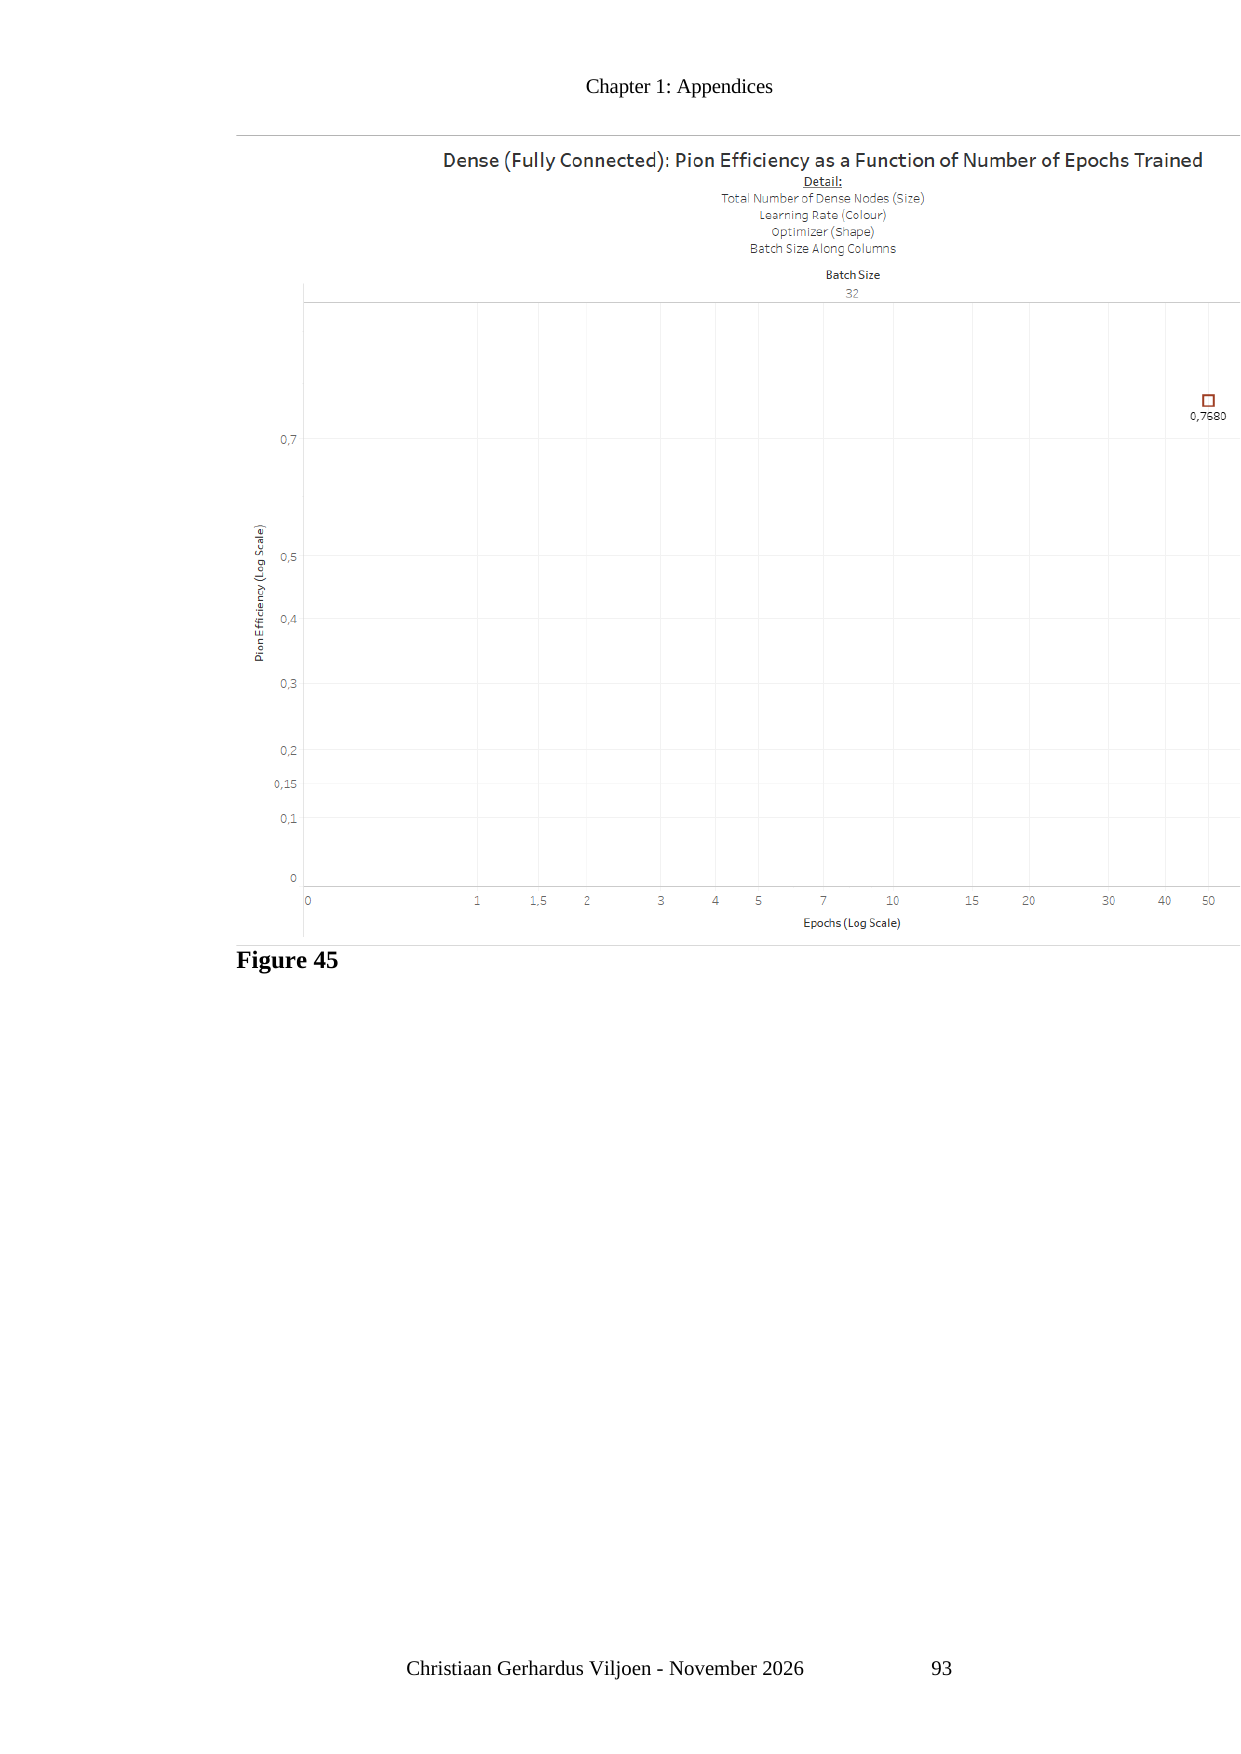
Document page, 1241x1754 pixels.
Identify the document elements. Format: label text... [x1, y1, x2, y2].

text Figure 45 [236, 946, 1122, 974]
picture [236, 135, 1241, 946]
